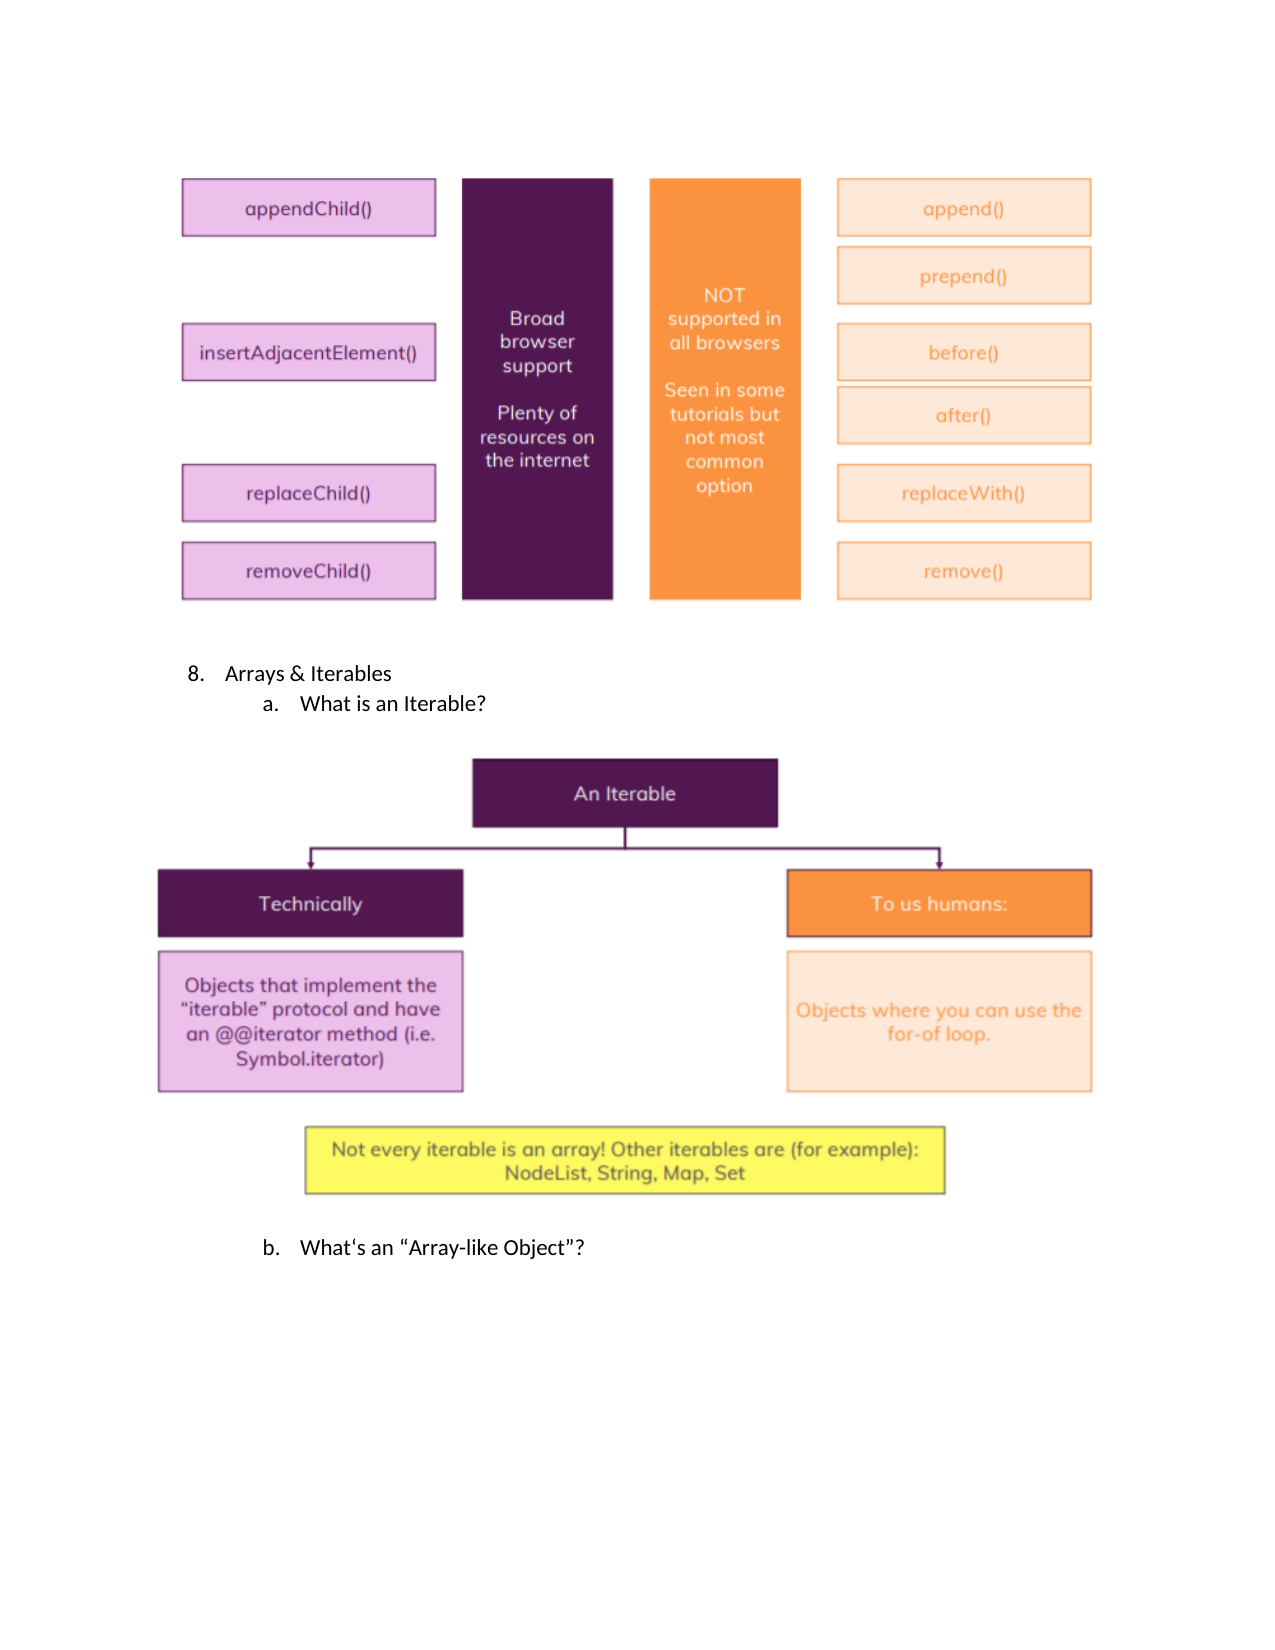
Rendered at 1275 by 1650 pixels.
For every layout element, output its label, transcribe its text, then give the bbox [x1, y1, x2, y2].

list What is an Iterable? [262, 689, 1125, 717]
list Arrays & Iterables [187, 659, 1125, 687]
picture [150, 150, 1125, 640]
picture [150, 736, 1125, 1215]
list What‘s an “Array-like Object”? [262, 1233, 1125, 1261]
